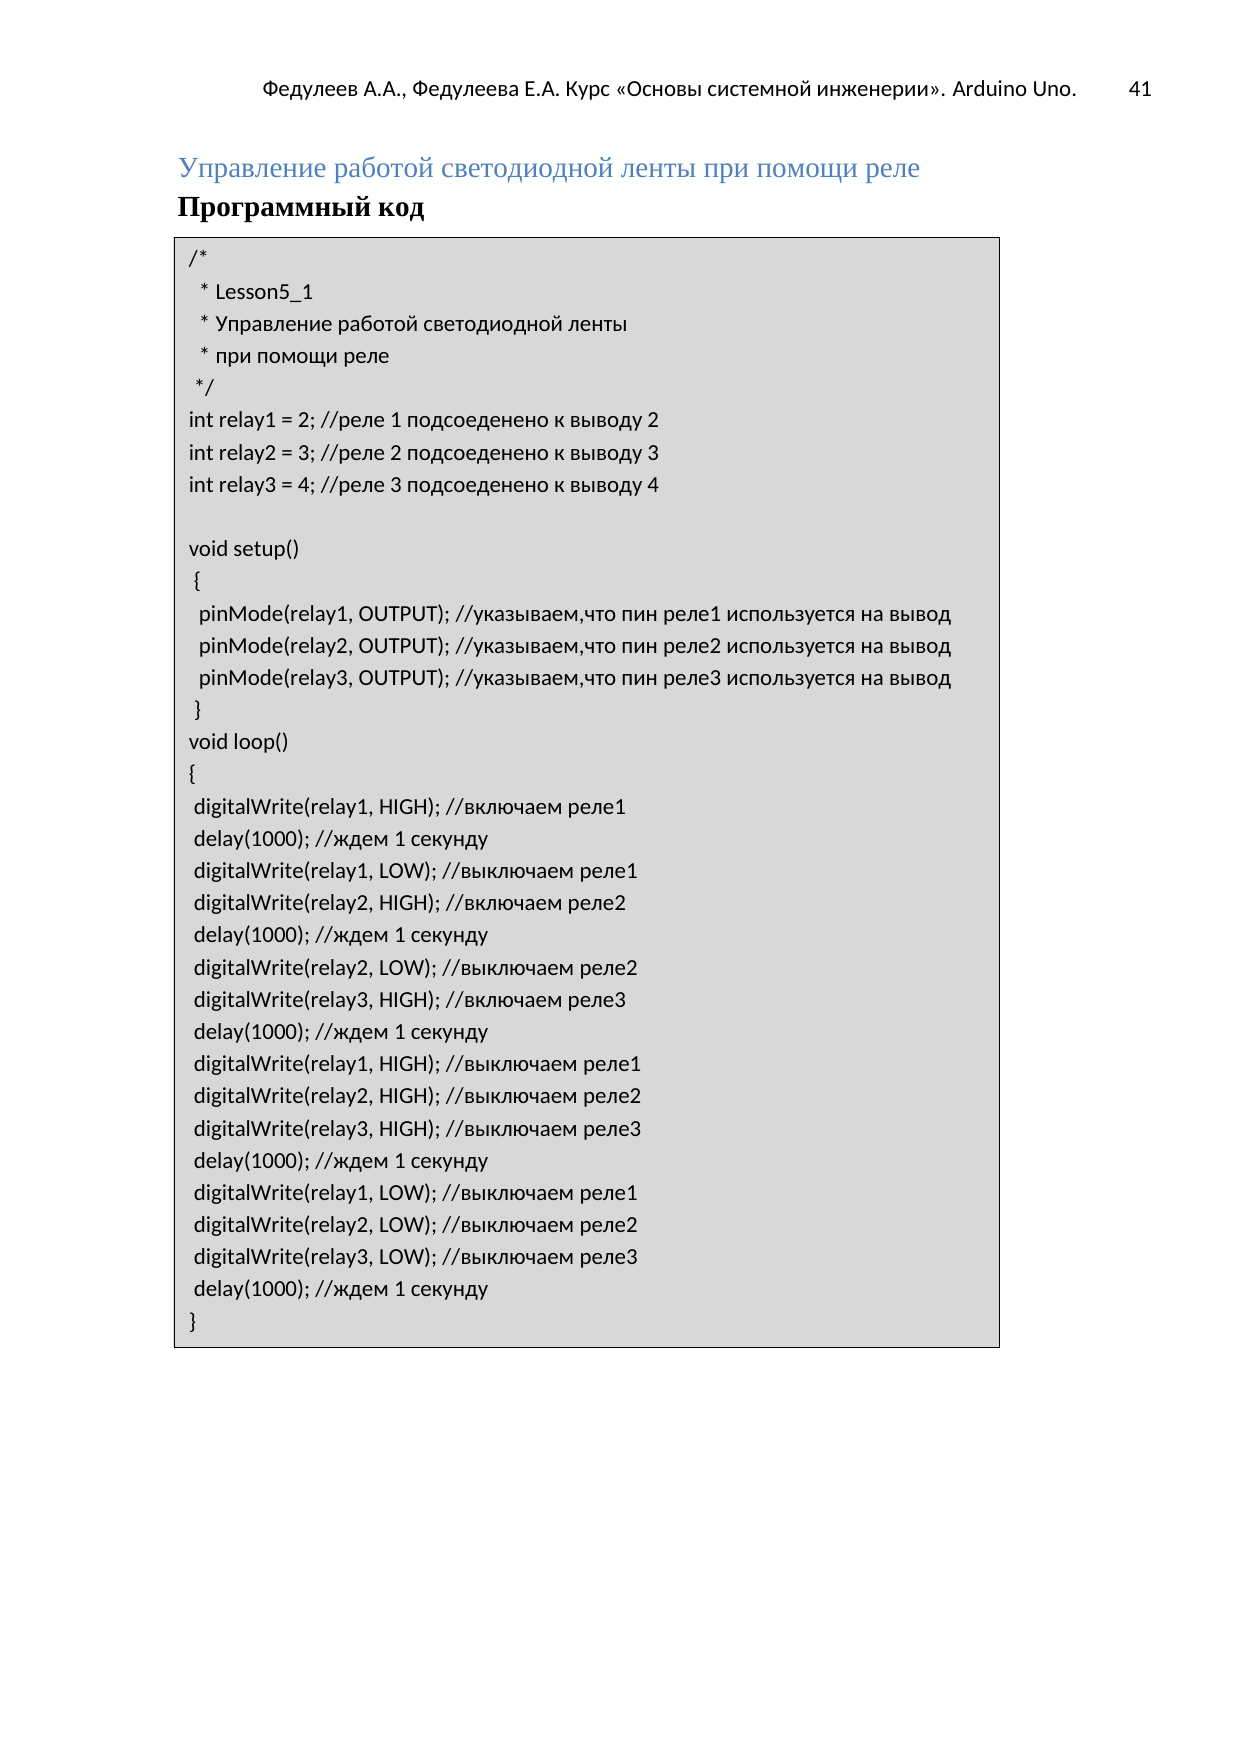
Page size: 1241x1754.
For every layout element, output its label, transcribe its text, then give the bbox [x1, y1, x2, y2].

subtitle Управление работой светодиодной ленты при помощи реле [177, 151, 1152, 184]
text Программный код [177, 189, 1152, 223]
